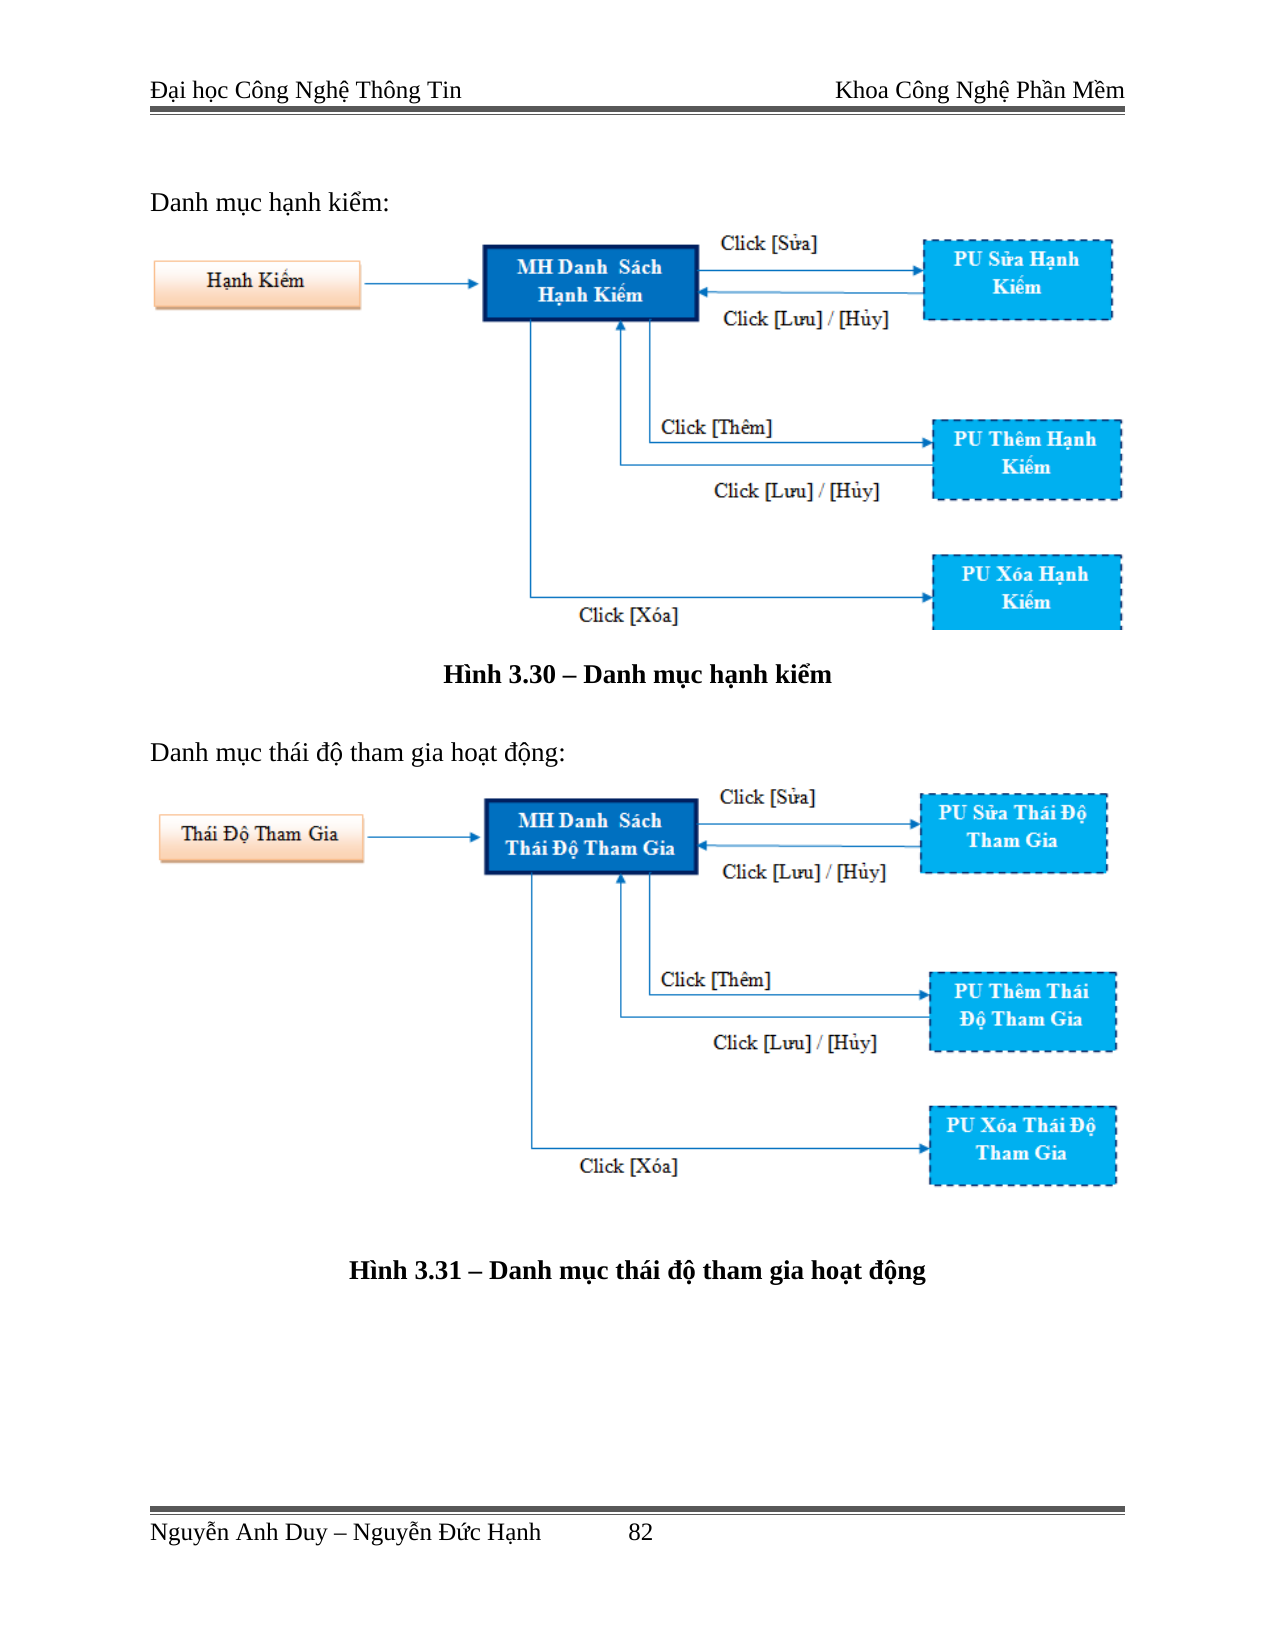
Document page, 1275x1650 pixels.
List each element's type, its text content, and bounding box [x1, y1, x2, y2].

picture [998, 567, 1010, 580]
picture [150, 221, 1125, 630]
picture [1026, 600, 1050, 608]
picture [1014, 570, 1022, 580]
picture [1056, 572, 1063, 580]
subtitle Hình 3.30 – Danh mục hạnh kiểm [150, 658, 1125, 690]
picture [1004, 595, 1017, 608]
picture [150, 772, 1125, 1190]
picture [1042, 567, 1053, 580]
picture [1067, 572, 1075, 580]
subtitle Hình 3.31 – Danh mục thái độ tham gia hoạt động [150, 1254, 1125, 1285]
picture [1079, 567, 1087, 580]
picture [1024, 572, 1031, 580]
picture [978, 567, 982, 580]
text Danh mục thái độ tham gia hoạt động: [150, 736, 1125, 767]
picture [965, 567, 974, 580]
text Danh mục hạnh kiểm: [150, 186, 1125, 217]
